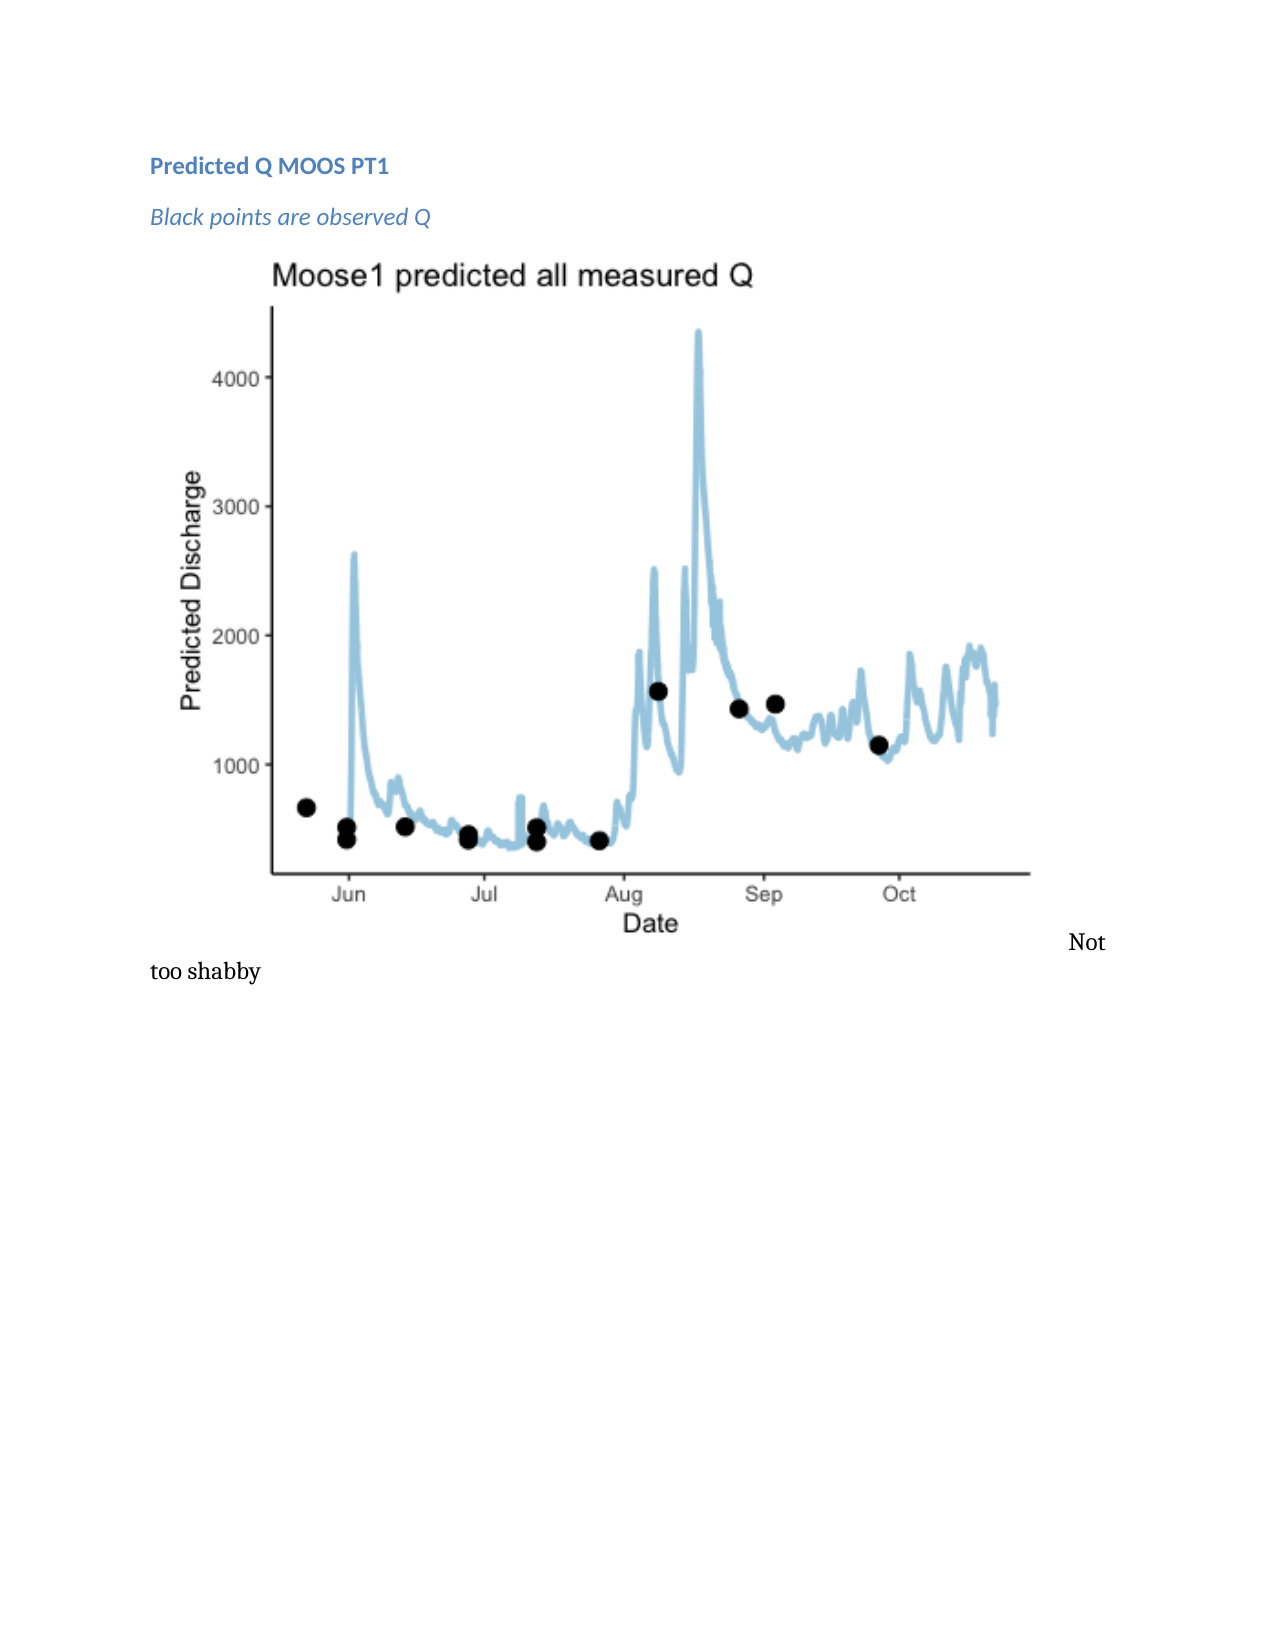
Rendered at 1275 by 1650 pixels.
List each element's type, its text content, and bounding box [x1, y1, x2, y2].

subtitle Predicted Q MOOS PT1 [150, 150, 1125, 181]
subtitle Black points are observed Q [150, 201, 1125, 232]
picture [168, 250, 1044, 951]
